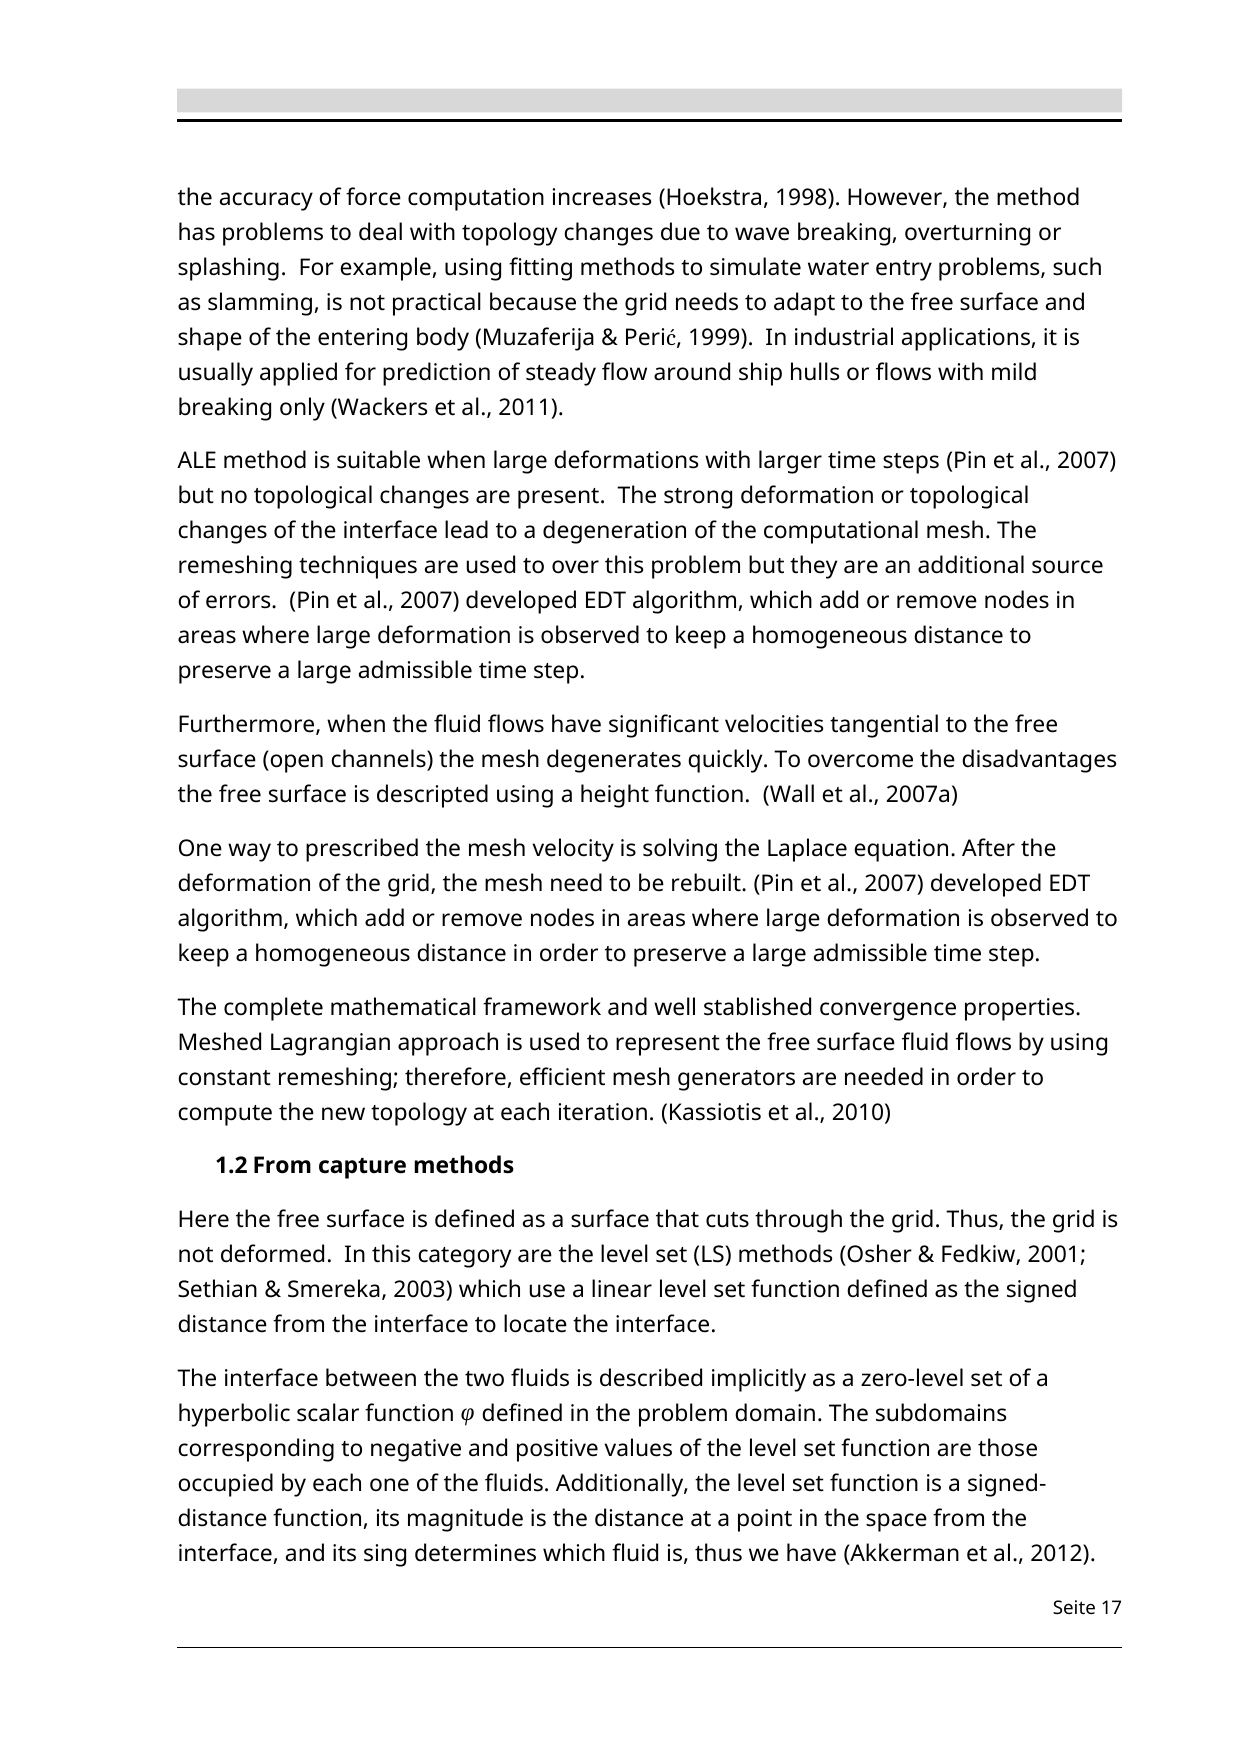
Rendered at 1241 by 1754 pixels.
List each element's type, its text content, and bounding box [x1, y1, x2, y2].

text The complete mathematical framework and well stablished convergence properties. Meshed Lagrangian approach is used to represent the free surface fluid flows by using constant remeshing; therefore, efficient mesh generators are needed in order to compute the new topology at each iteration. (Kassiotis et al., 2010) [177, 991, 1122, 1127]
list From capture methods [215, 1149, 1122, 1181]
text ALE method is suitable when large deformations with larger time steps (Pin et al., 2007) but no topological changes are present. The strong deformation or topological changes of the interface lead to a degeneration of the computational mesh. The remeshing techniques are used to over this problem but they are an additional source of errors. (Pin et al., 2007) developed EDT algorithm, which add or remove nodes in areas where large deformation is observed to keep a homogeneous distance to preserve a large admissible time step. [177, 444, 1122, 686]
text Here the free surface is defined as a surface that cuts through the grid. Thus, the grid is not deformed. In this category are the level set (LS) methods (Osher & Fedkiw, 2001; Sethian & Smereka, 2003) which use a linear level set function defined as the signed distance from the interface to locate the interface. [177, 1203, 1122, 1339]
text Furthermore, when the fluid flows have significant velocities tangential to the free surface (open channels) the mesh degenerates quickly. To overcome the disadvantages the free surface is descripted using a height function. (Wall et al., 2007a) [177, 708, 1122, 809]
text One way to prescribed the mesh velocity is solving the Laplace equation. After the deformation of the grid, the mesh need to be rebuilt. (Pin et al., 2007) developed EDT algorithm, which add or remove nodes in areas where large deformation is observed to keep a homogeneous distance in order to preserve a large admissible time step. [177, 832, 1122, 968]
